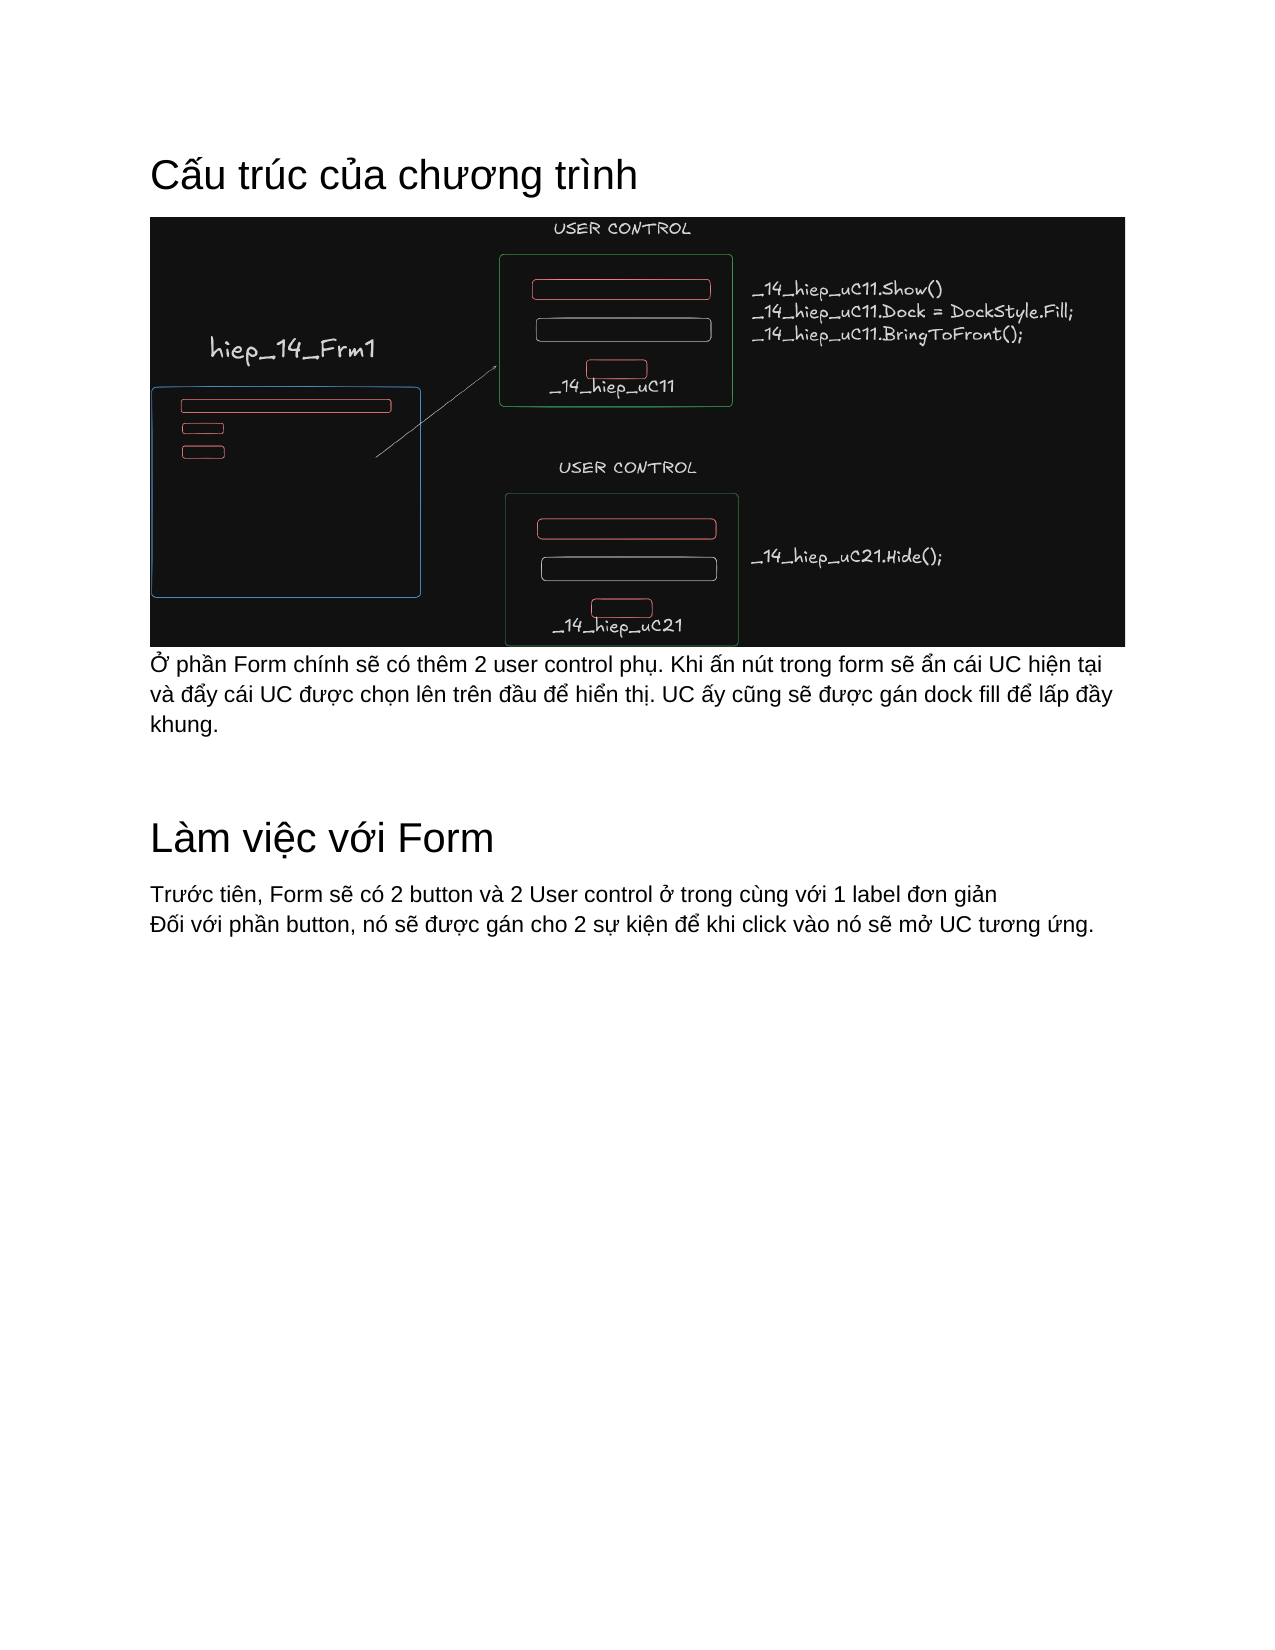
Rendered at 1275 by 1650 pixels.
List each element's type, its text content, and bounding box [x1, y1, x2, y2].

subtitle Cấu trúc của chương trình [150, 150, 1125, 198]
text Ở phần Form chính sẽ có thêm 2 user control phụ. Khi ấn nút trong form sẽ ẩn cái UC hiện tại và đẩy cái UC được chọn lên trên đầu để hiển thị. UC ấy cũng sẽ được gán dock fill để lấp đầy khung. [150, 651, 1125, 737]
text Trước tiên, Form sẽ có 2 button và 2 User control ở trong cùng với 1 label đơn giản [150, 881, 1125, 907]
picture [150, 217, 1125, 647]
text Đối với phần button, nó sẽ được gán cho 2 sự kiện để khi click vào nó sẽ mở UC tương ứng. [150, 911, 1125, 937]
subtitle Làm việc với Form [150, 813, 1125, 861]
